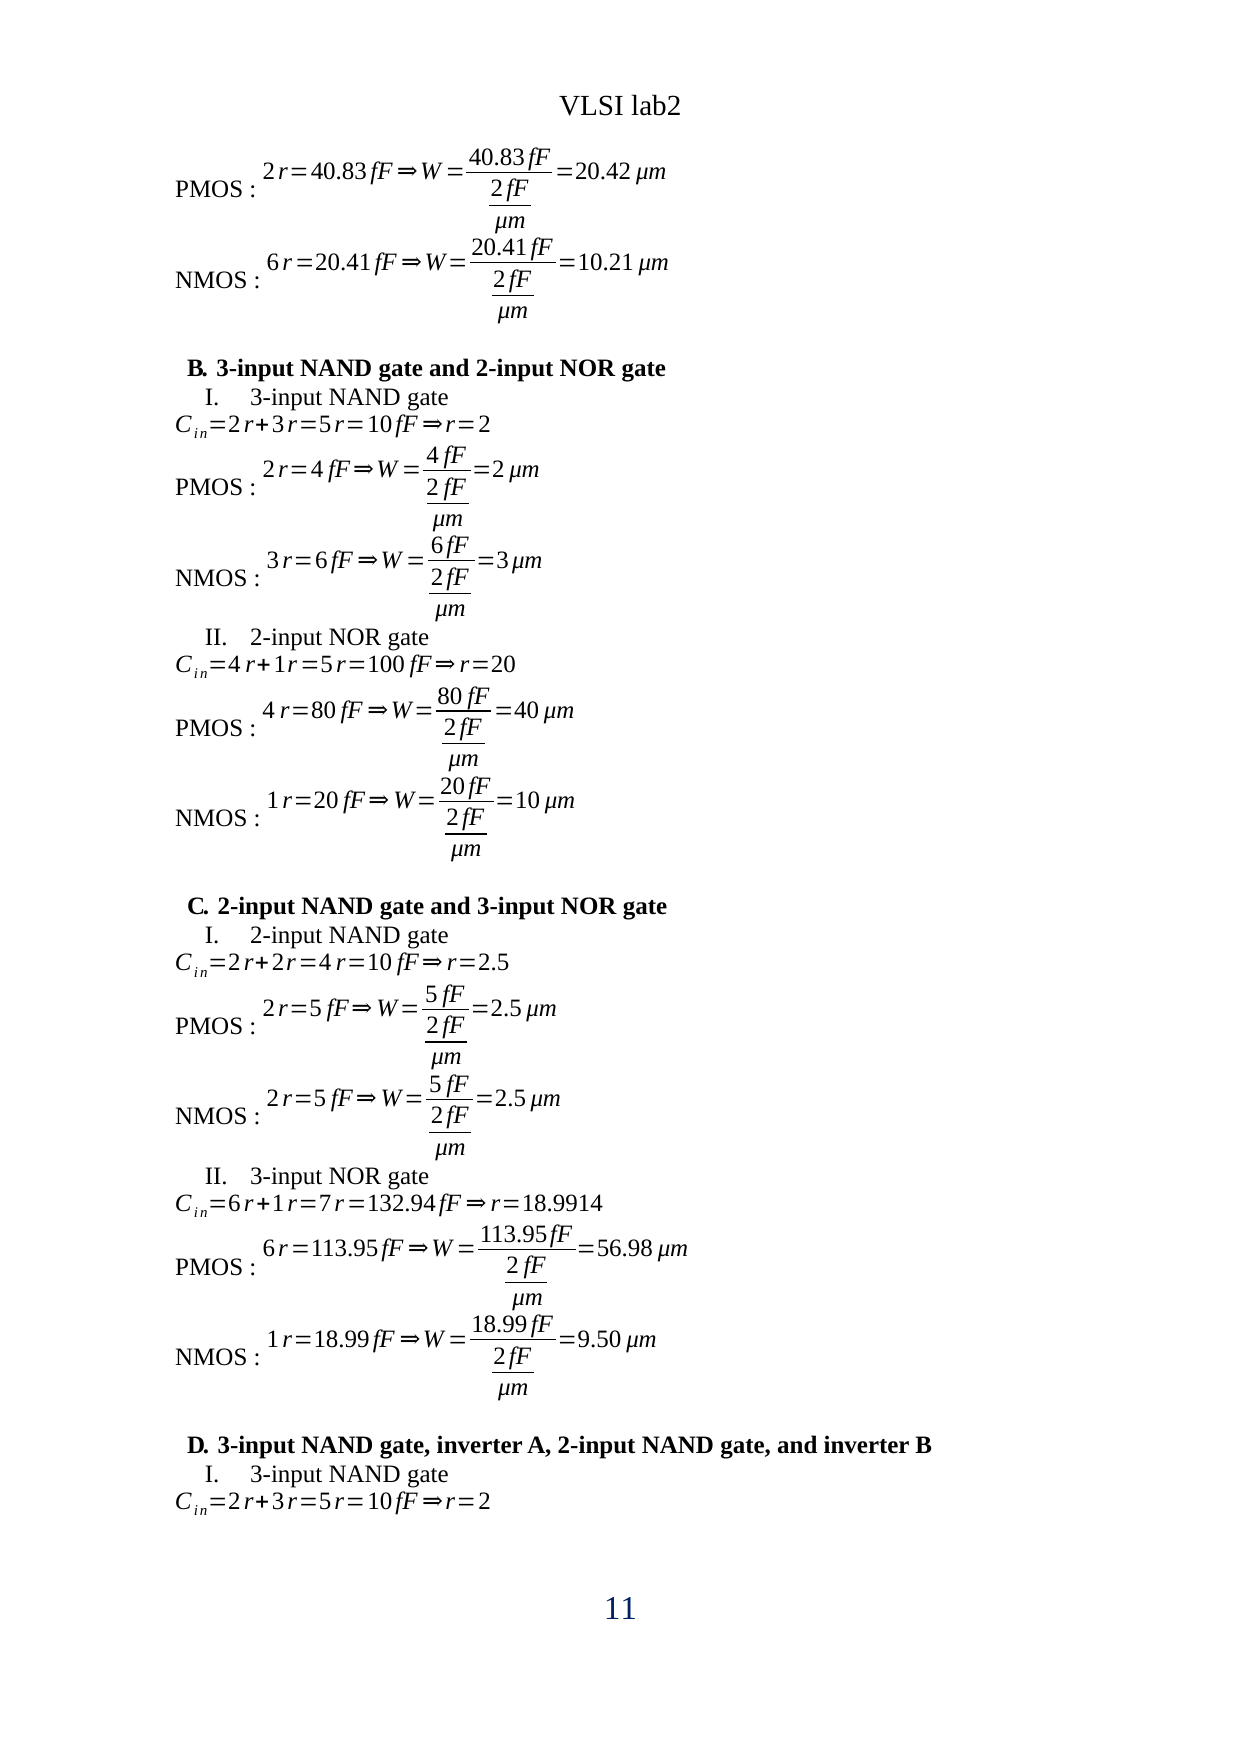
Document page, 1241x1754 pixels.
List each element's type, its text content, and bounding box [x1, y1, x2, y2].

list 3-input NAND gate [204, 382, 1065, 410]
text 2-input NOR gate [204, 622, 1065, 651]
text NMOS : [175, 1311, 1065, 1401]
text 2-input NAND gate and 3-input NOR gate [187, 891, 1065, 920]
text PMOS : [175, 1221, 1065, 1311]
text 3-input NAND gate, inverter A, 2-input NAND gate, and inverter B [187, 1430, 1065, 1459]
text NMOS : [175, 1071, 1065, 1161]
text PMOS : [175, 144, 1065, 234]
list 2-input NAND gate [204, 920, 1065, 949]
list 3-input NAND gate [204, 1459, 1065, 1487]
text 3-input NOR gate [204, 1161, 1065, 1189]
text NMOS : [175, 234, 1065, 324]
text NMOS : [175, 772, 1065, 863]
text PMOS : [175, 980, 1065, 1071]
text NMOS : [175, 532, 1065, 622]
text 3-input NAND gate and 2-input NOR gate [187, 353, 1065, 382]
text PMOS : [175, 442, 1065, 532]
text PMOS : [175, 682, 1065, 772]
